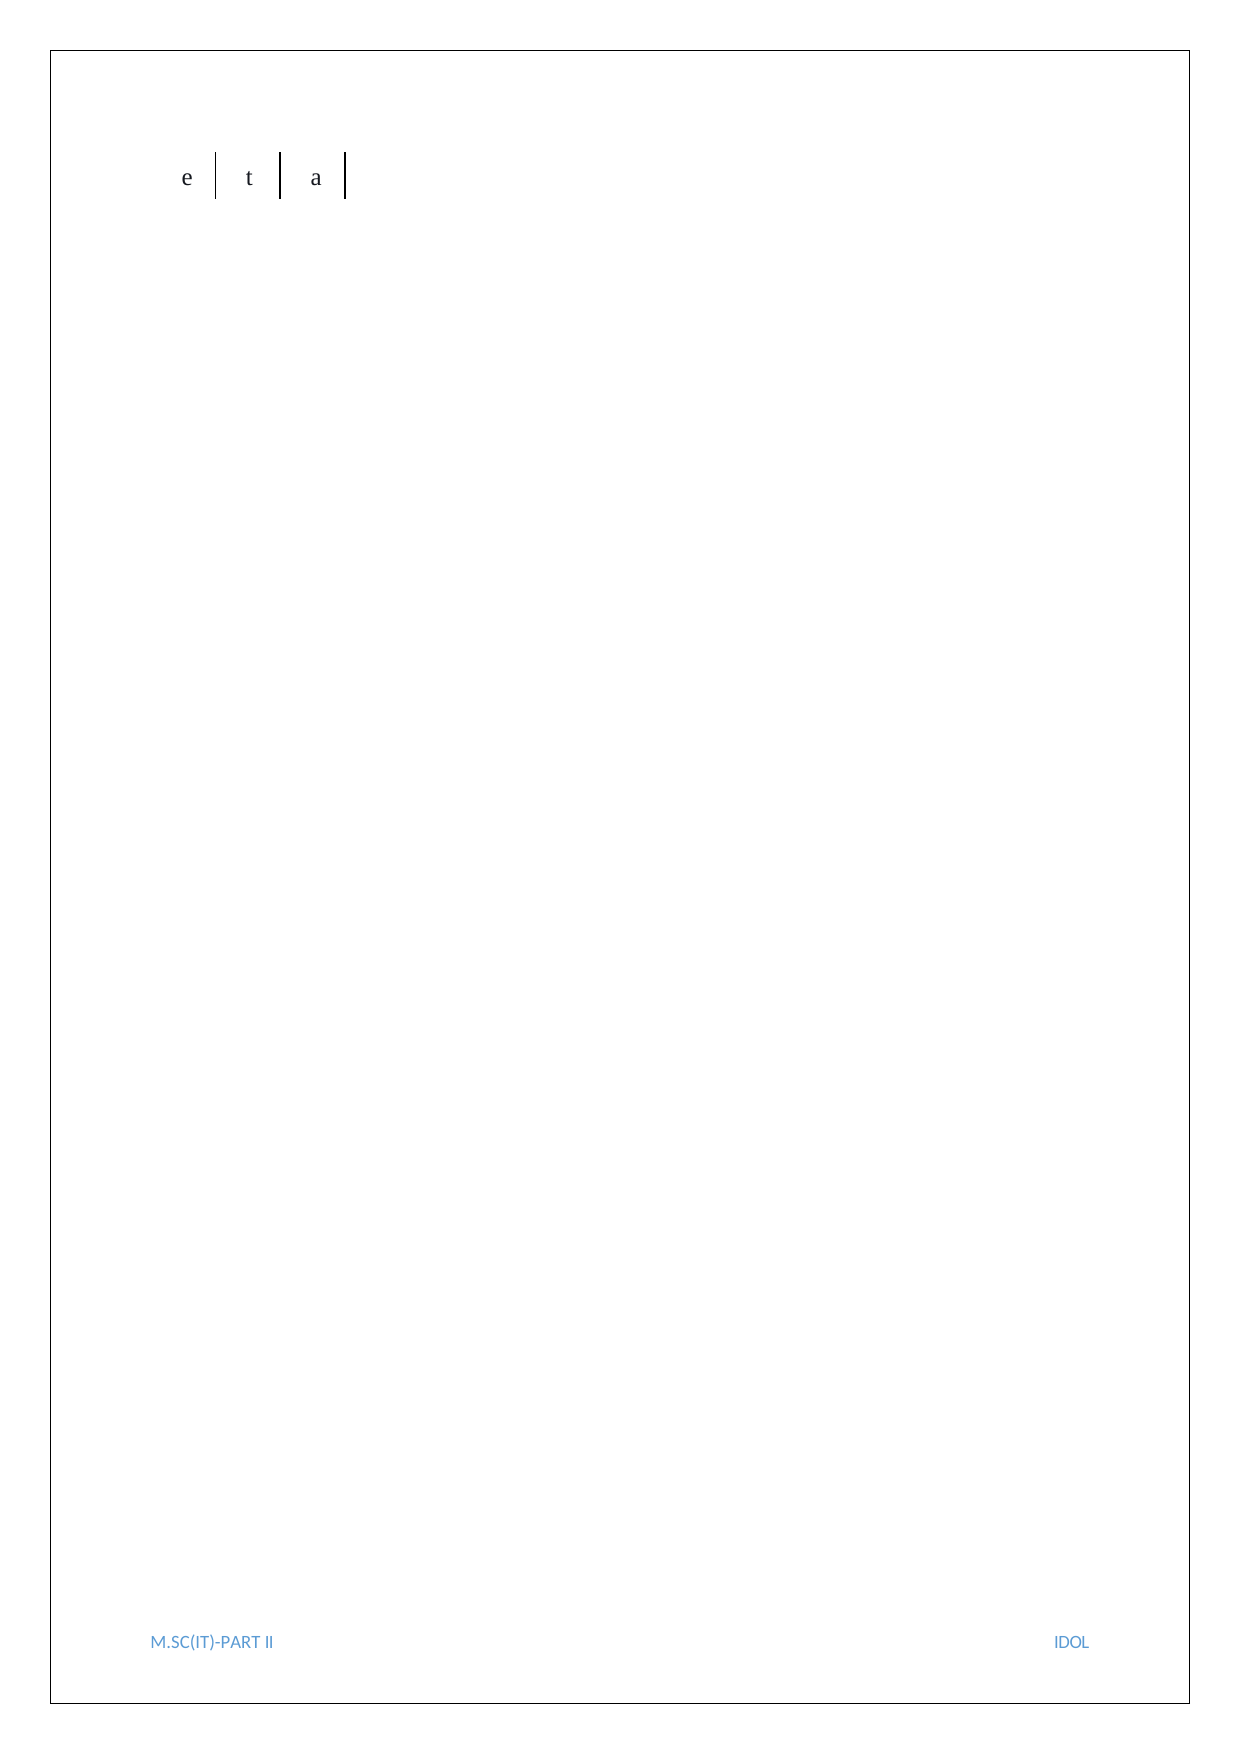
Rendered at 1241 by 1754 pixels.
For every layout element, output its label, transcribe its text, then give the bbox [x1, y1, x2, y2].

table_header a [281, 152, 344, 199]
table_header t [216, 152, 279, 199]
table_header e [149, 152, 215, 199]
